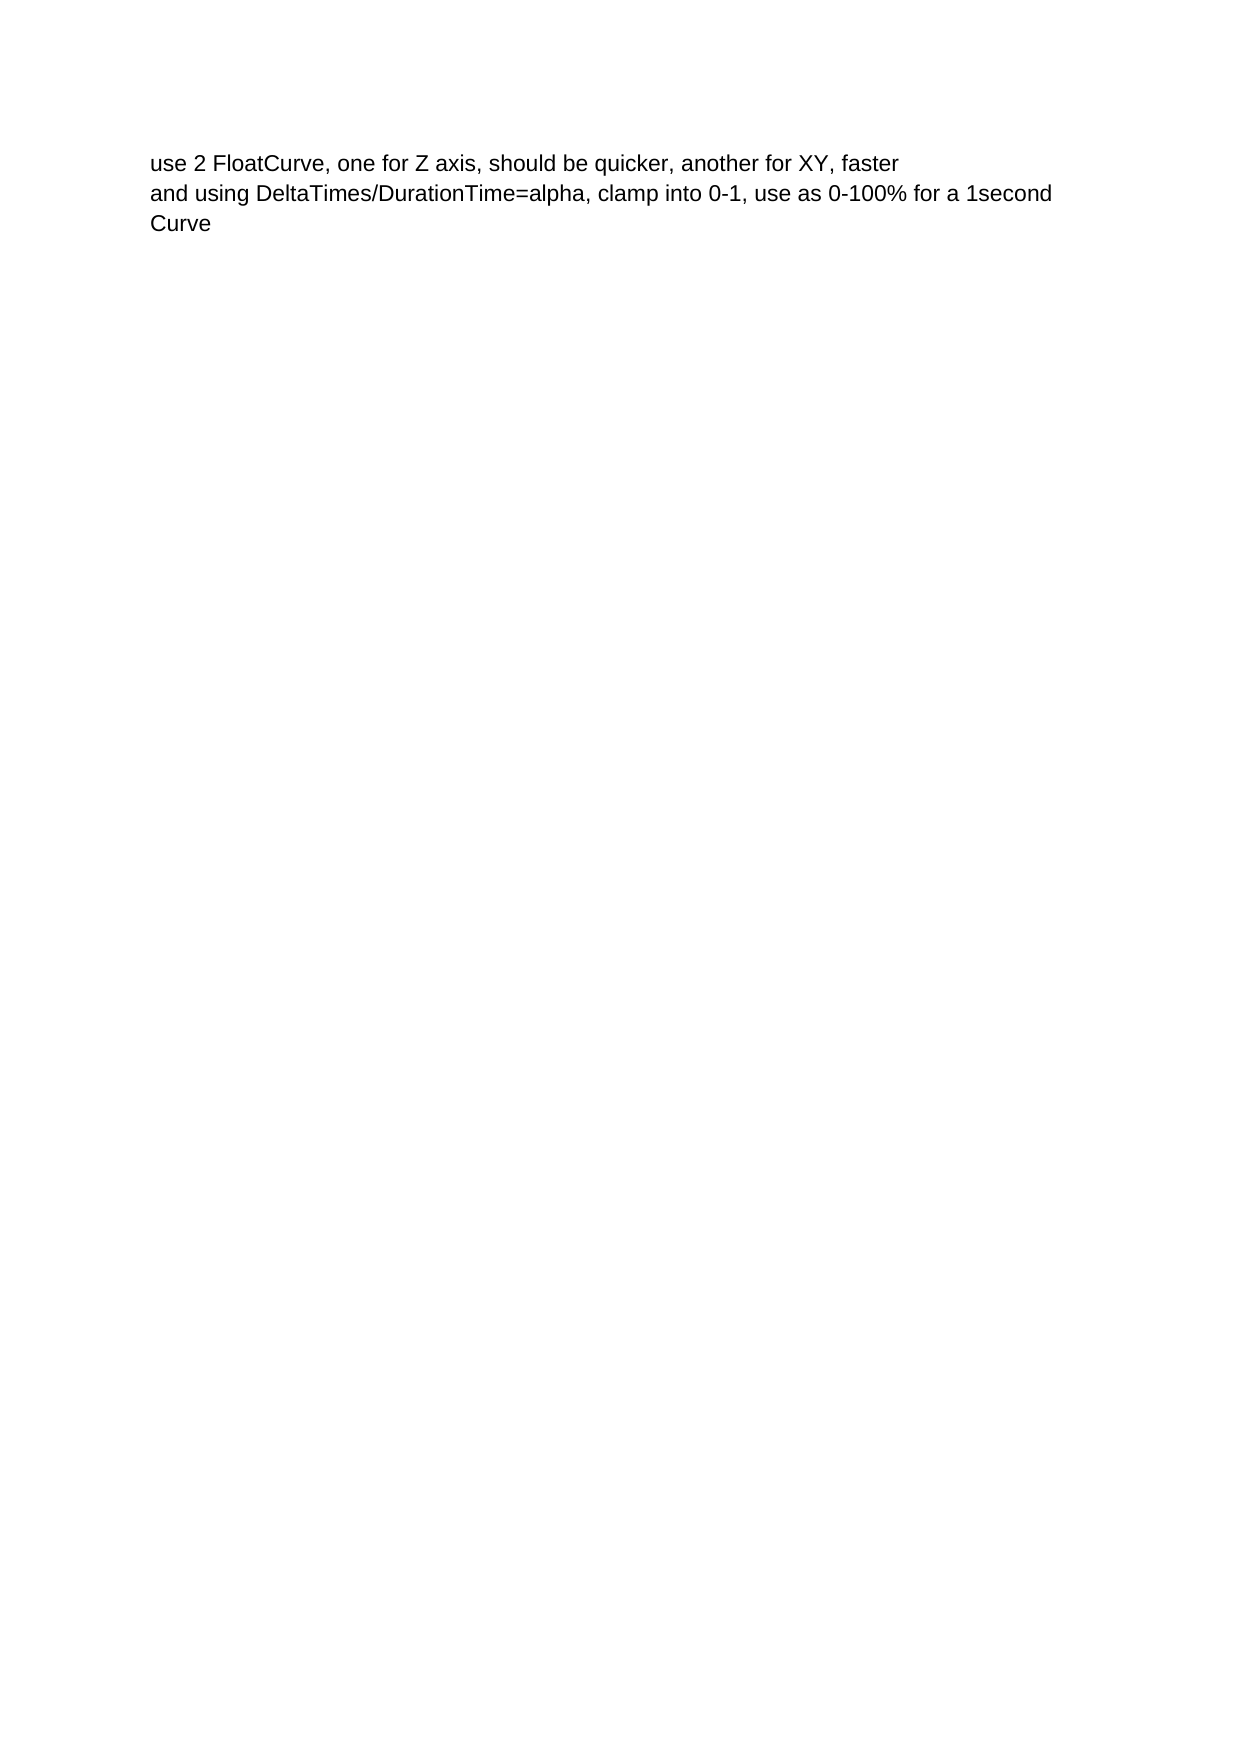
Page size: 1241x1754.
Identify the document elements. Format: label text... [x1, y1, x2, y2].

text use 2 FloatCurve, one for Z axis, should be quicker, another for XY, faster [150, 150, 1090, 176]
text and using DeltaTimes/DurationTime=alpha, clamp into 0-1, use as 0-100% for a 1second Curve [150, 180, 1090, 237]
